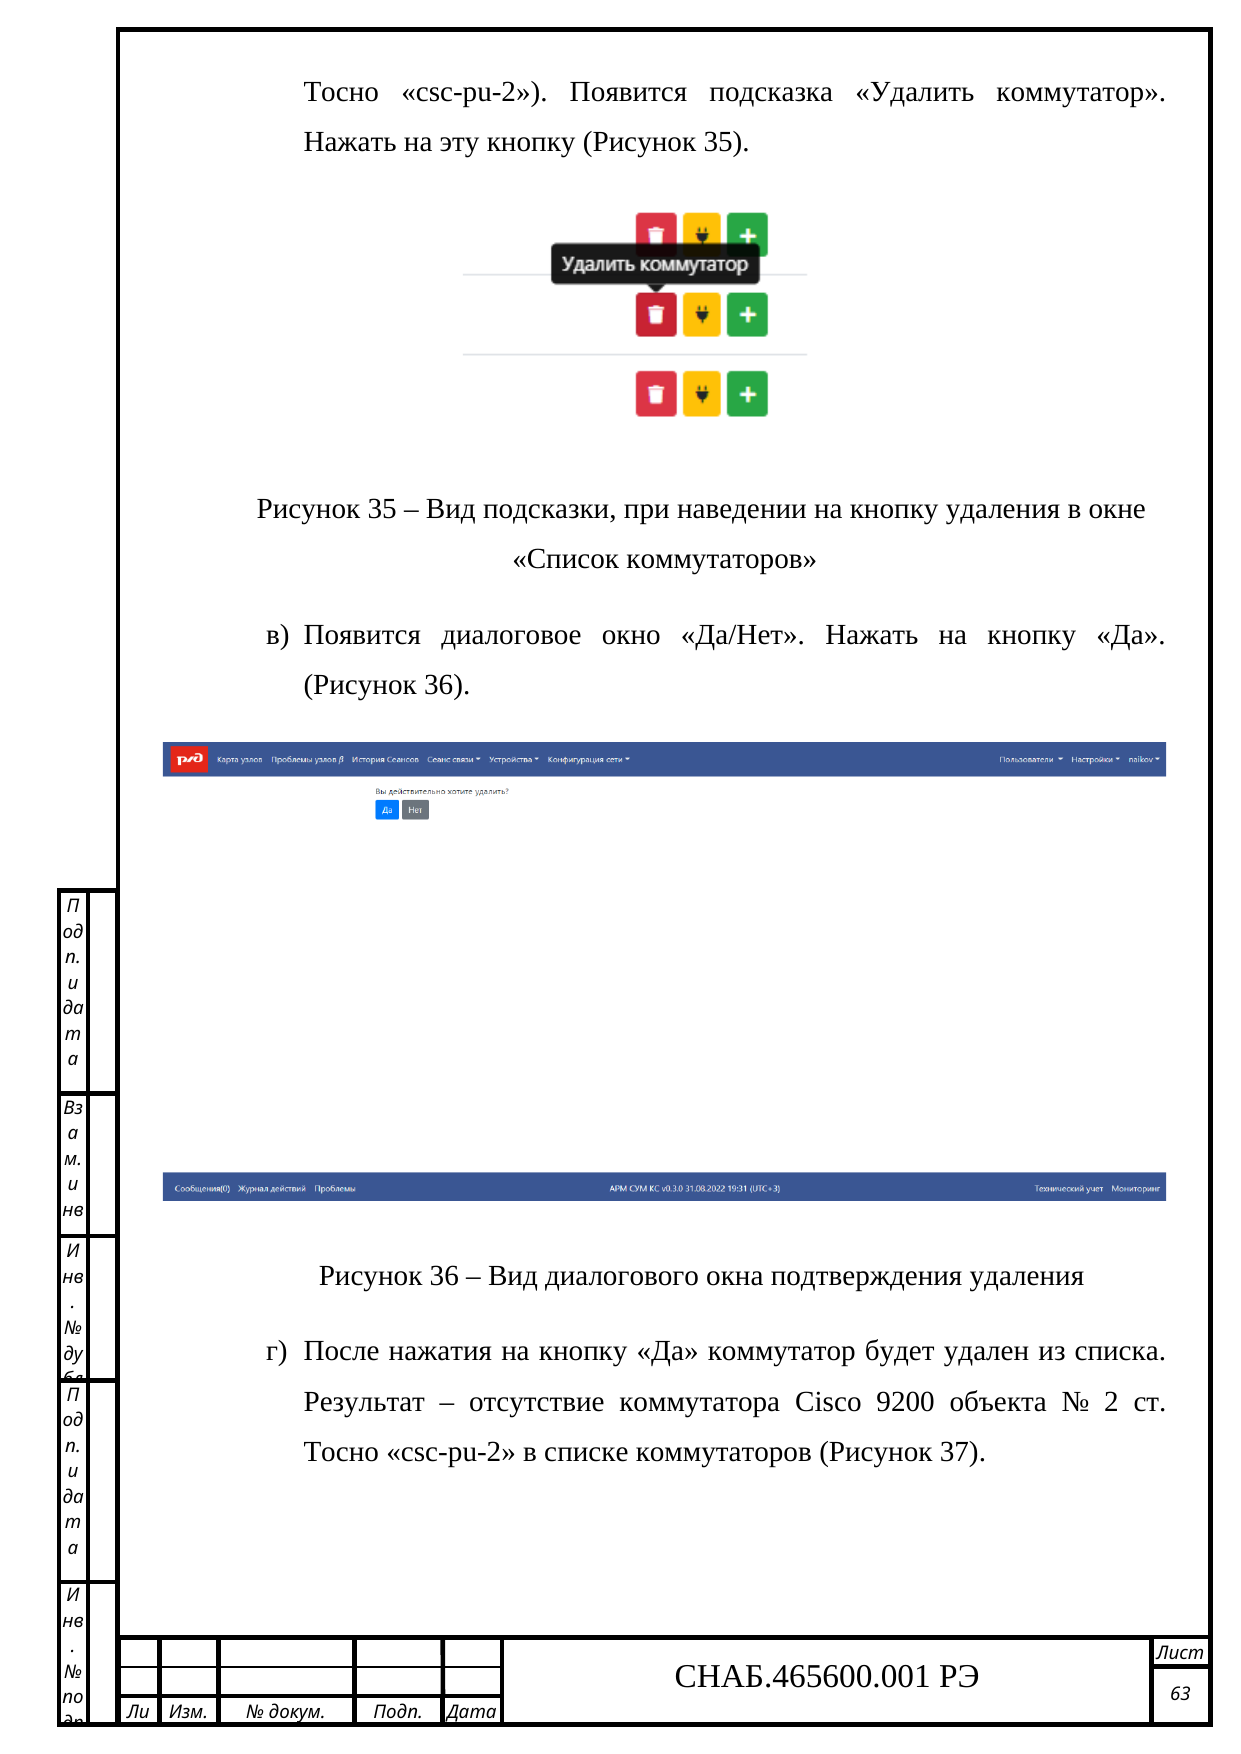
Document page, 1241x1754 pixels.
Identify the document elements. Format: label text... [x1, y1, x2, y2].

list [266, 74, 1166, 158]
text Рисунок 36 – Вид диалогового окна подтверждения удаления [162, 1258, 1166, 1292]
text Рисунок 35 – Вид подсказки, при наведении на кнопку удаления в окне «Список коммутаторов» [162, 491, 1166, 575]
picture [162, 742, 1167, 1201]
list Появится диалоговое окно «Да/Нет». Нажать на кнопку «Да». (Рисунок 36). [266, 617, 1166, 701]
list После нажатия на кнопку «Да» коммутатор будет удален из списка. Результат – отсутствие коммутатора Cisco 9200 объекта № 2 ст. Тосно «csc-pu-2» в списке коммутаторов (Рисунок 37). [266, 1333, 1166, 1468]
picture [462, 199, 867, 434]
